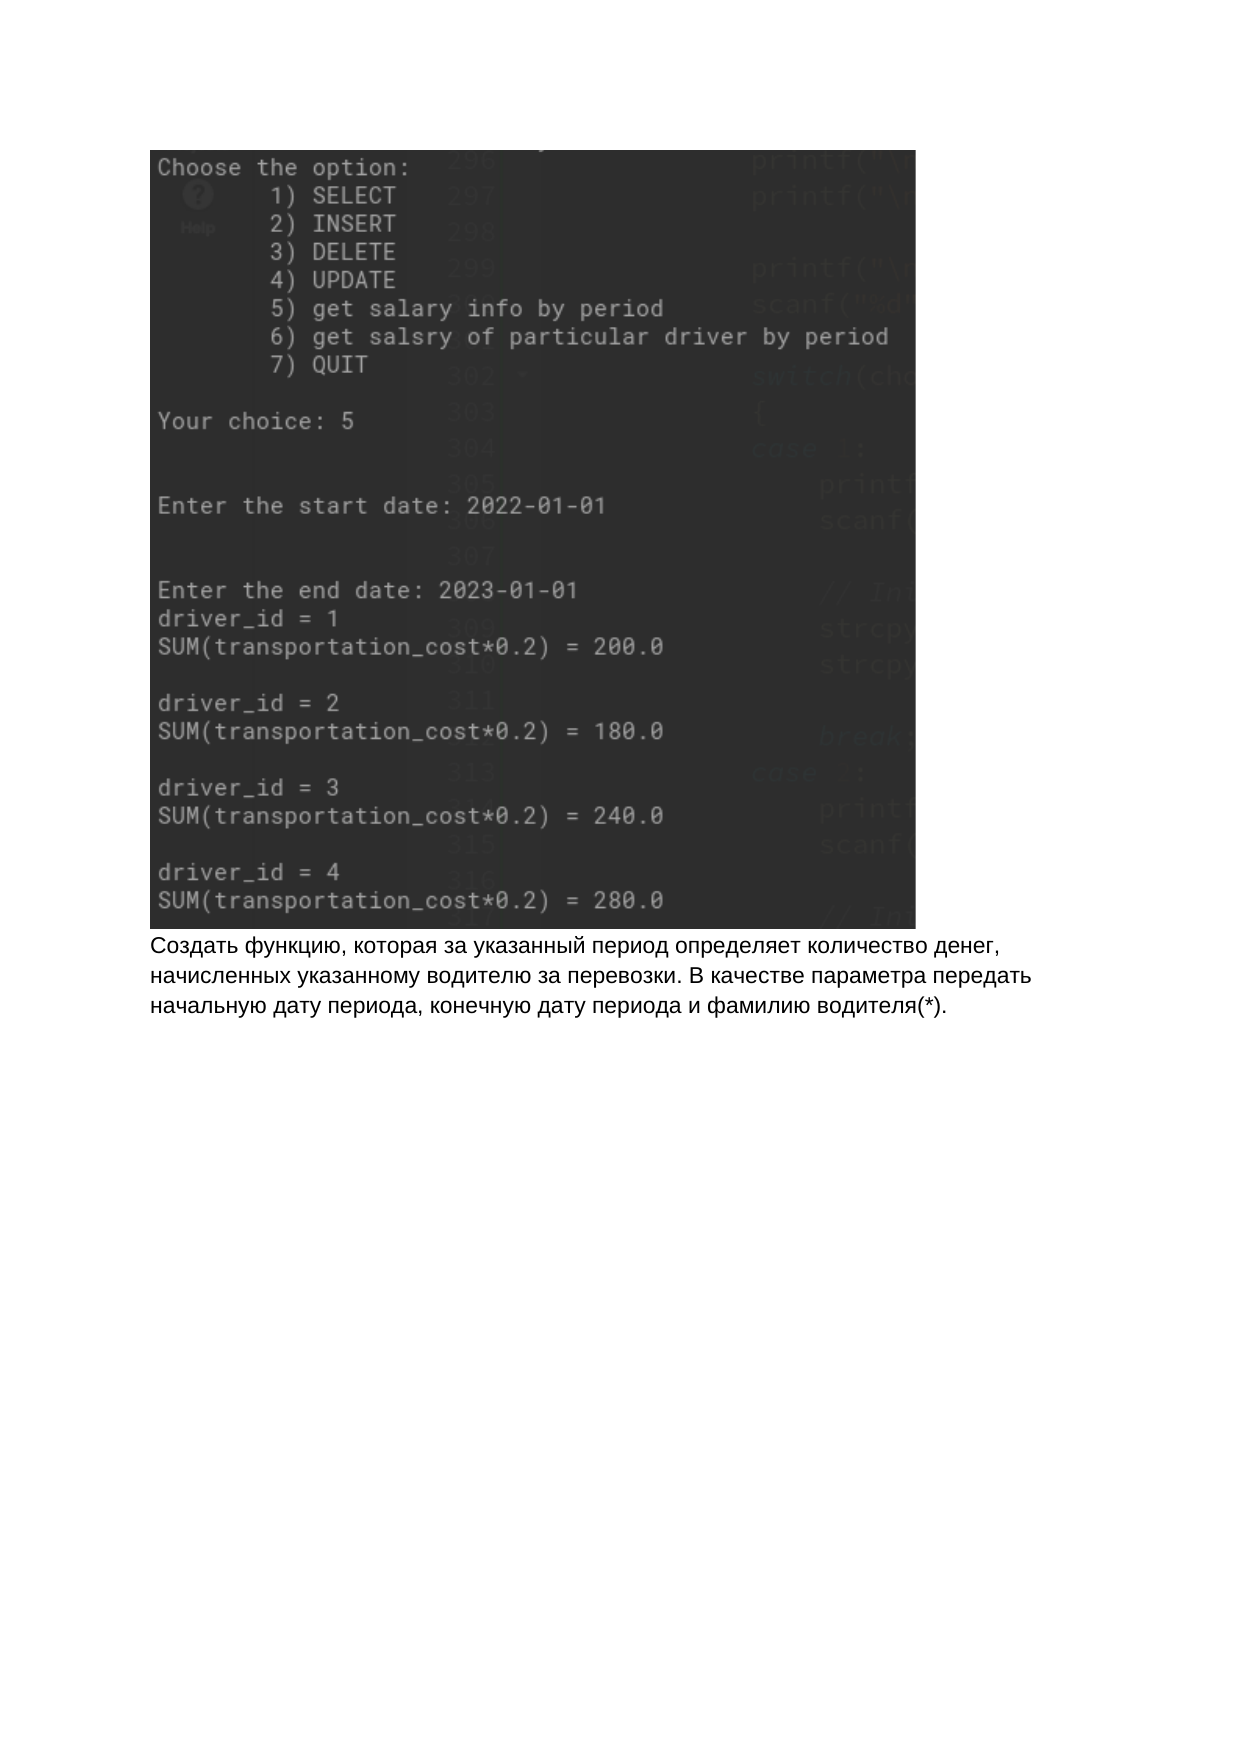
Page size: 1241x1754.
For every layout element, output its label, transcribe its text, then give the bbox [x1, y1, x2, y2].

text Создать функцию, которая за указанный период определяет количество денег, начисленных указанному водителю за перевозки. В качестве параметра передать начальную дату периода, конечную дату периода и фамилию водителя(*). [150, 932, 1090, 1019]
picture [150, 150, 916, 929]
